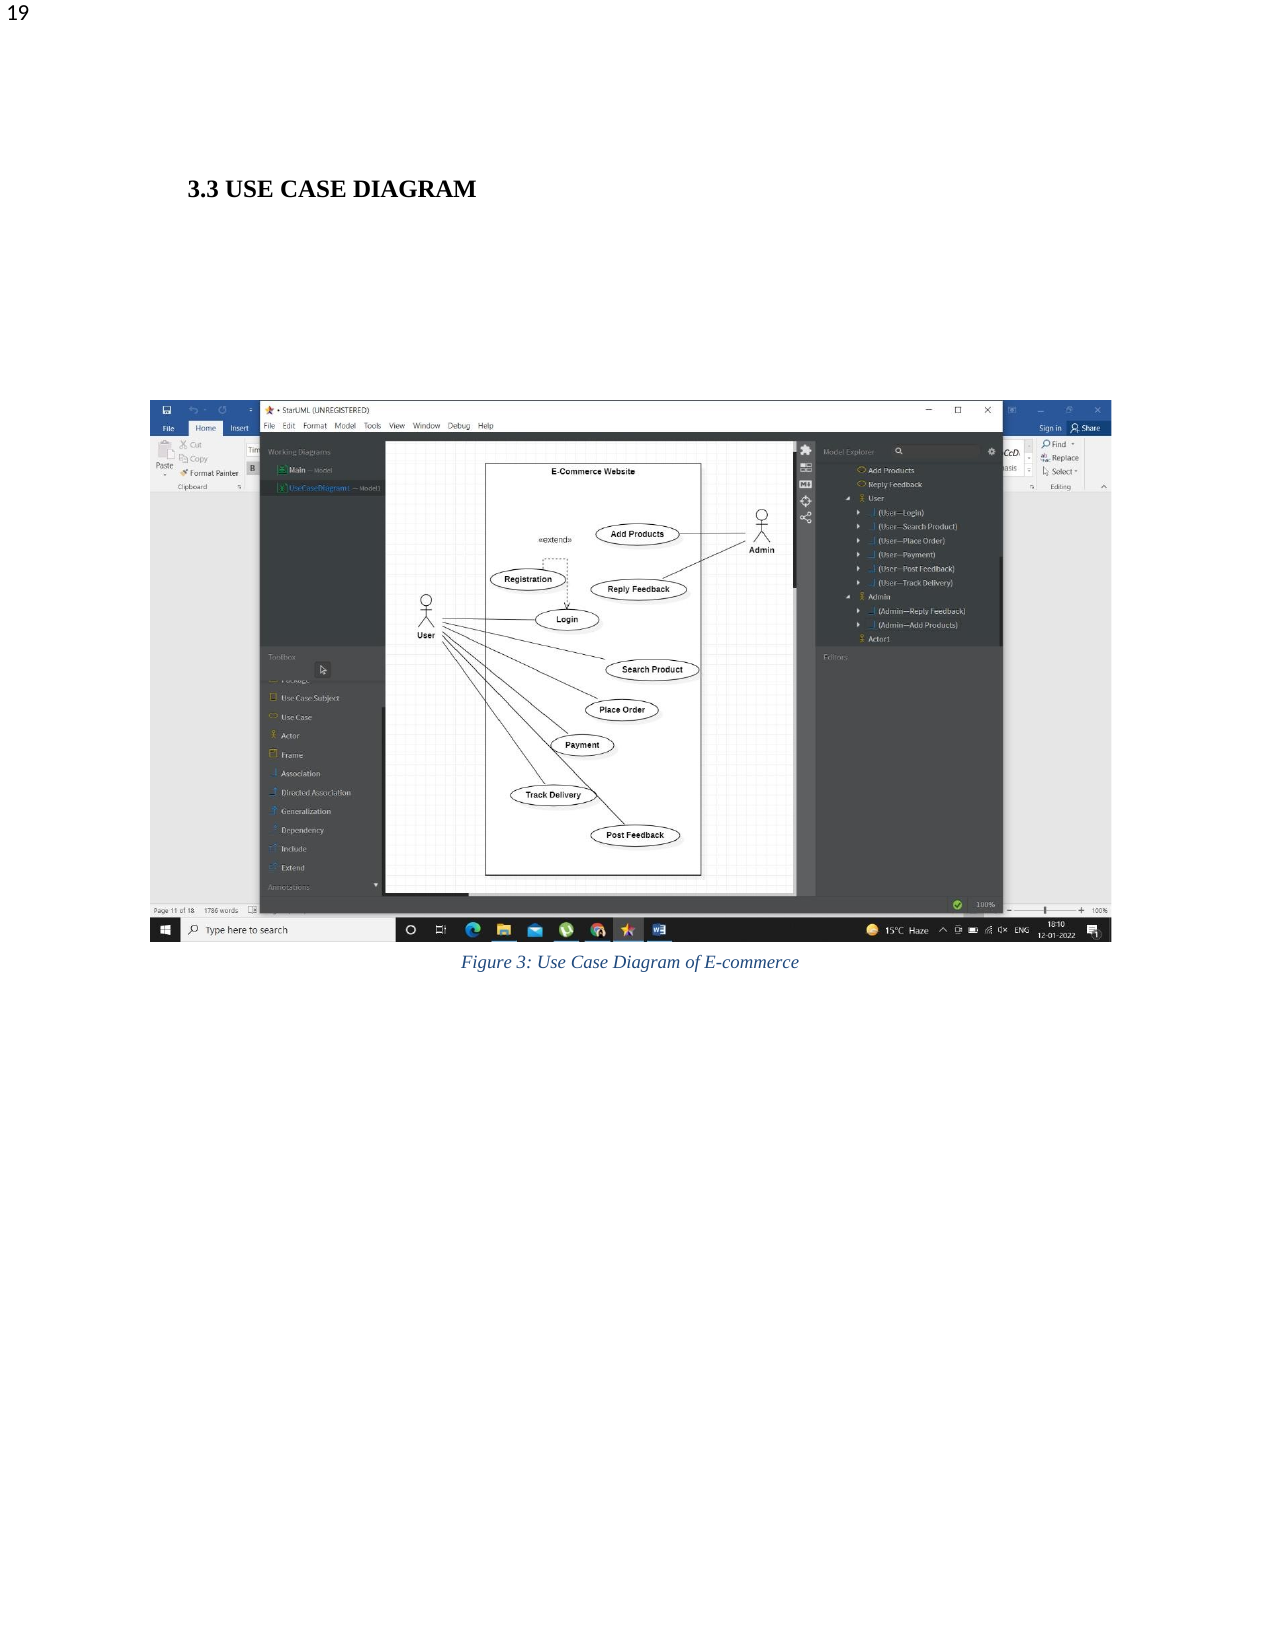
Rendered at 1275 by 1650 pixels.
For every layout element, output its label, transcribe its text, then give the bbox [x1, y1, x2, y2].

list USE CASE DIAGRAM [187, 174, 1210, 203]
picture [150, 400, 1112, 942]
